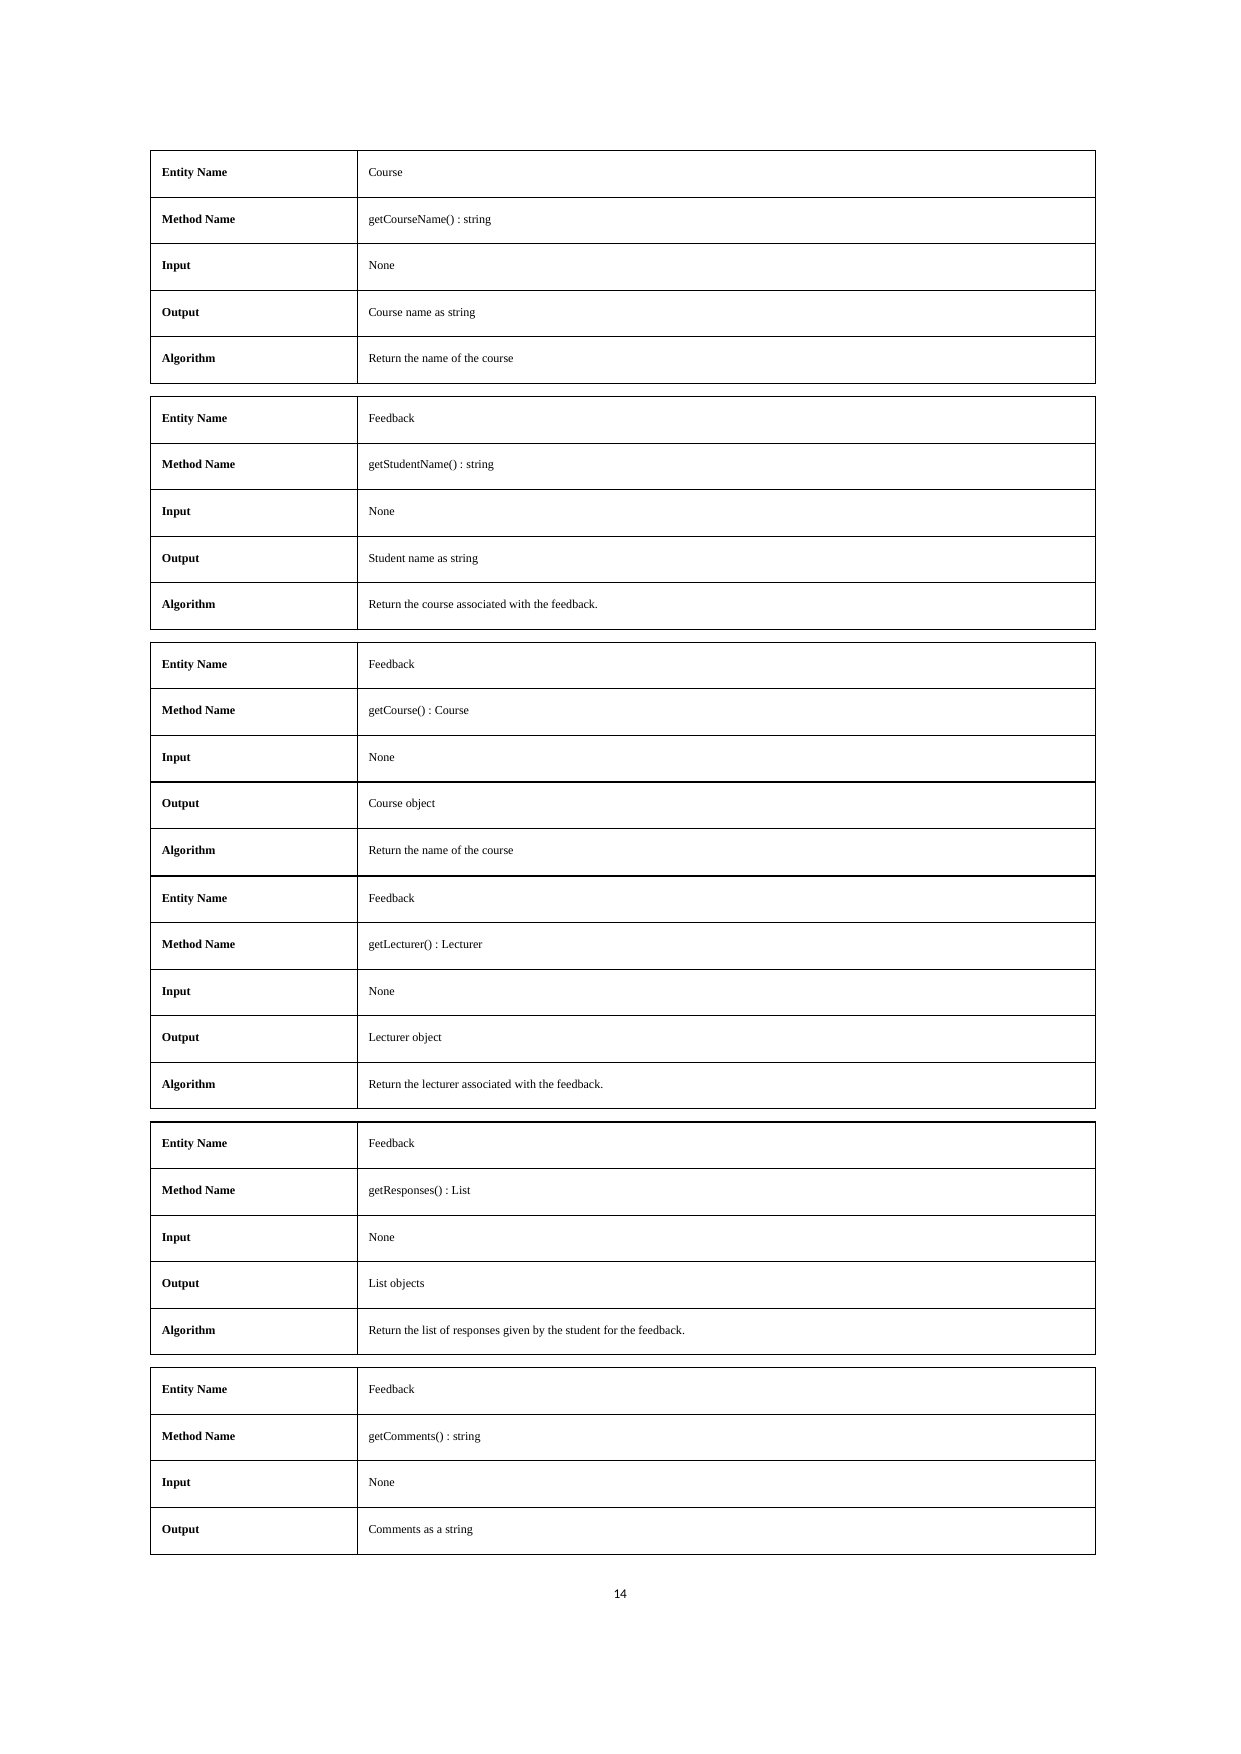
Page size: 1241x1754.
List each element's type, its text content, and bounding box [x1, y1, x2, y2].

table_cell Return the name of the course [358, 829, 1095, 874]
table_cell Output [151, 1262, 357, 1308]
table_cell Algorithm [151, 337, 357, 383]
table_cell Method Name [151, 444, 357, 489]
table_cell Output [151, 291, 357, 336]
table_cell Course object [358, 783, 1095, 828]
table_cell Method Name [151, 198, 357, 243]
table_cell Output [151, 537, 357, 582]
table_cell Comments as a string [358, 1508, 1095, 1553]
table_cell Algorithm [151, 829, 357, 874]
table_cell List objects [358, 1262, 1095, 1308]
table_cell getComments() : string [358, 1415, 1095, 1460]
table_header Feedback [358, 877, 1095, 922]
table_cell None [358, 1216, 1095, 1261]
table_cell Return the list of responses given by the student for the feedback. [358, 1309, 1095, 1354]
table_cell Input [151, 970, 357, 1015]
table_header Course [358, 151, 1095, 197]
table_cell Input [151, 490, 357, 536]
table_cell Output [151, 783, 357, 828]
table_header Entity Name [151, 643, 357, 688]
table_cell Return the lecturer associated with the feedback. [358, 1063, 1095, 1108]
table_cell Return the name of the course [358, 337, 1095, 383]
table_cell None [358, 1461, 1095, 1507]
table_cell Input [151, 244, 357, 290]
table_cell Method Name [151, 1169, 357, 1214]
table_cell getCourseName() : string [358, 198, 1095, 243]
table_cell Return the course associated with the feedback. [358, 583, 1095, 629]
table_cell Input [151, 736, 357, 781]
table_header Entity Name [151, 1123, 357, 1168]
table_cell Algorithm [151, 1309, 357, 1354]
table_cell Input [151, 1216, 357, 1261]
table_cell None [358, 736, 1095, 781]
table_cell getCourse() : Course [358, 689, 1095, 735]
table_header Feedback [358, 643, 1095, 688]
table_cell Lecturer object [358, 1016, 1095, 1062]
table_cell getResponses() : List [358, 1169, 1095, 1214]
table_cell getLecturer() : Lecturer [358, 923, 1095, 969]
table_cell Method Name [151, 689, 357, 735]
table_cell Method Name [151, 923, 357, 969]
table_cell Algorithm [151, 583, 357, 629]
table_header Entity Name [151, 1368, 357, 1414]
table_cell Course name as string [358, 291, 1095, 336]
table_cell None [358, 244, 1095, 290]
table_cell None [358, 970, 1095, 1015]
table_cell Input [151, 1461, 357, 1507]
table_header Entity Name [151, 877, 357, 922]
table_header Feedback [358, 1123, 1095, 1168]
table_header Feedback [358, 1368, 1095, 1414]
table_cell Student name as string [358, 537, 1095, 582]
table_header Entity Name [151, 397, 357, 442]
table_cell None [358, 490, 1095, 536]
table_cell Algorithm [151, 1063, 357, 1108]
table_cell Output [151, 1508, 357, 1553]
table_header Entity Name [151, 151, 357, 197]
table_cell getStudentName() : string [358, 444, 1095, 489]
table_cell Method Name [151, 1415, 357, 1460]
table_header Feedback [358, 397, 1095, 442]
table_cell Output [151, 1016, 357, 1062]
